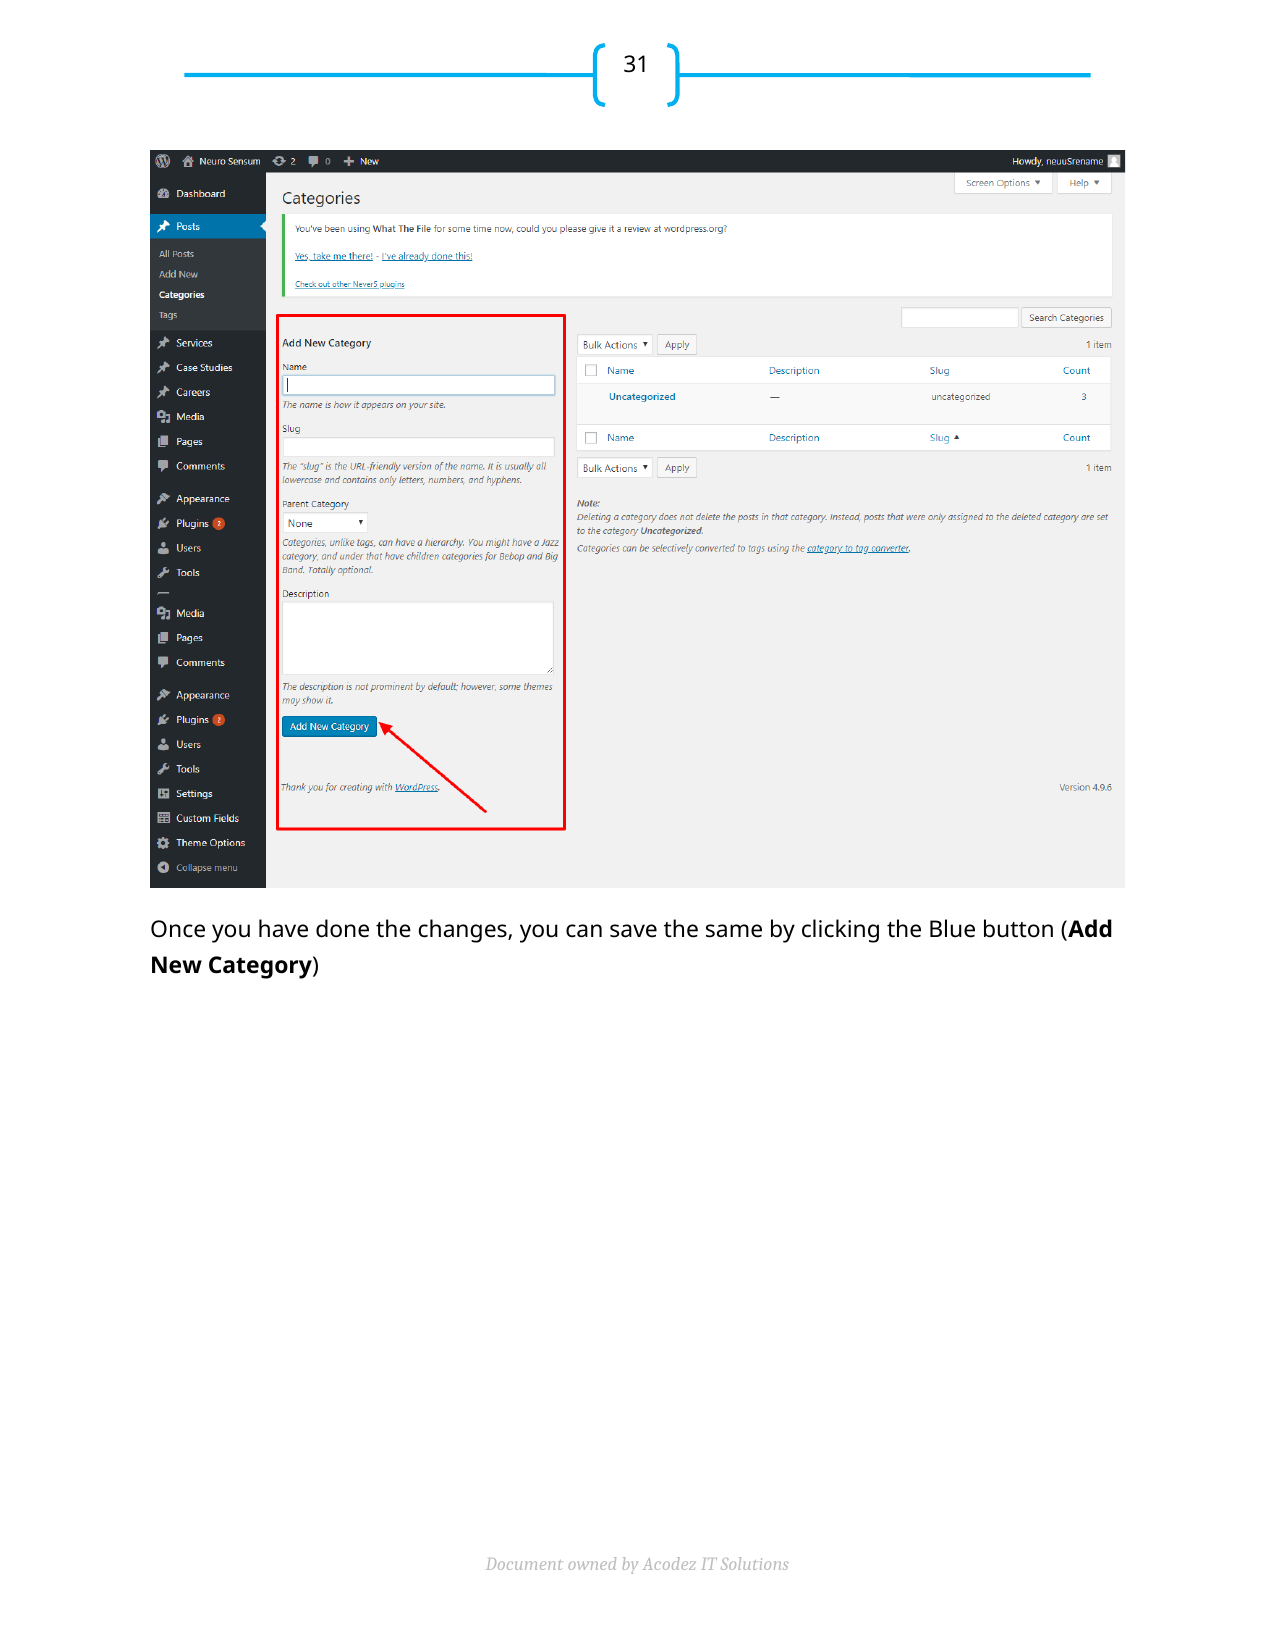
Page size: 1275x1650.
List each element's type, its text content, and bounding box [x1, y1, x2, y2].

text Once you have done the changes, you can save the same by clicking the Blue button (Add New Category) [150, 913, 1125, 980]
picture [150, 150, 1125, 888]
picture [161, 221, 169, 229]
